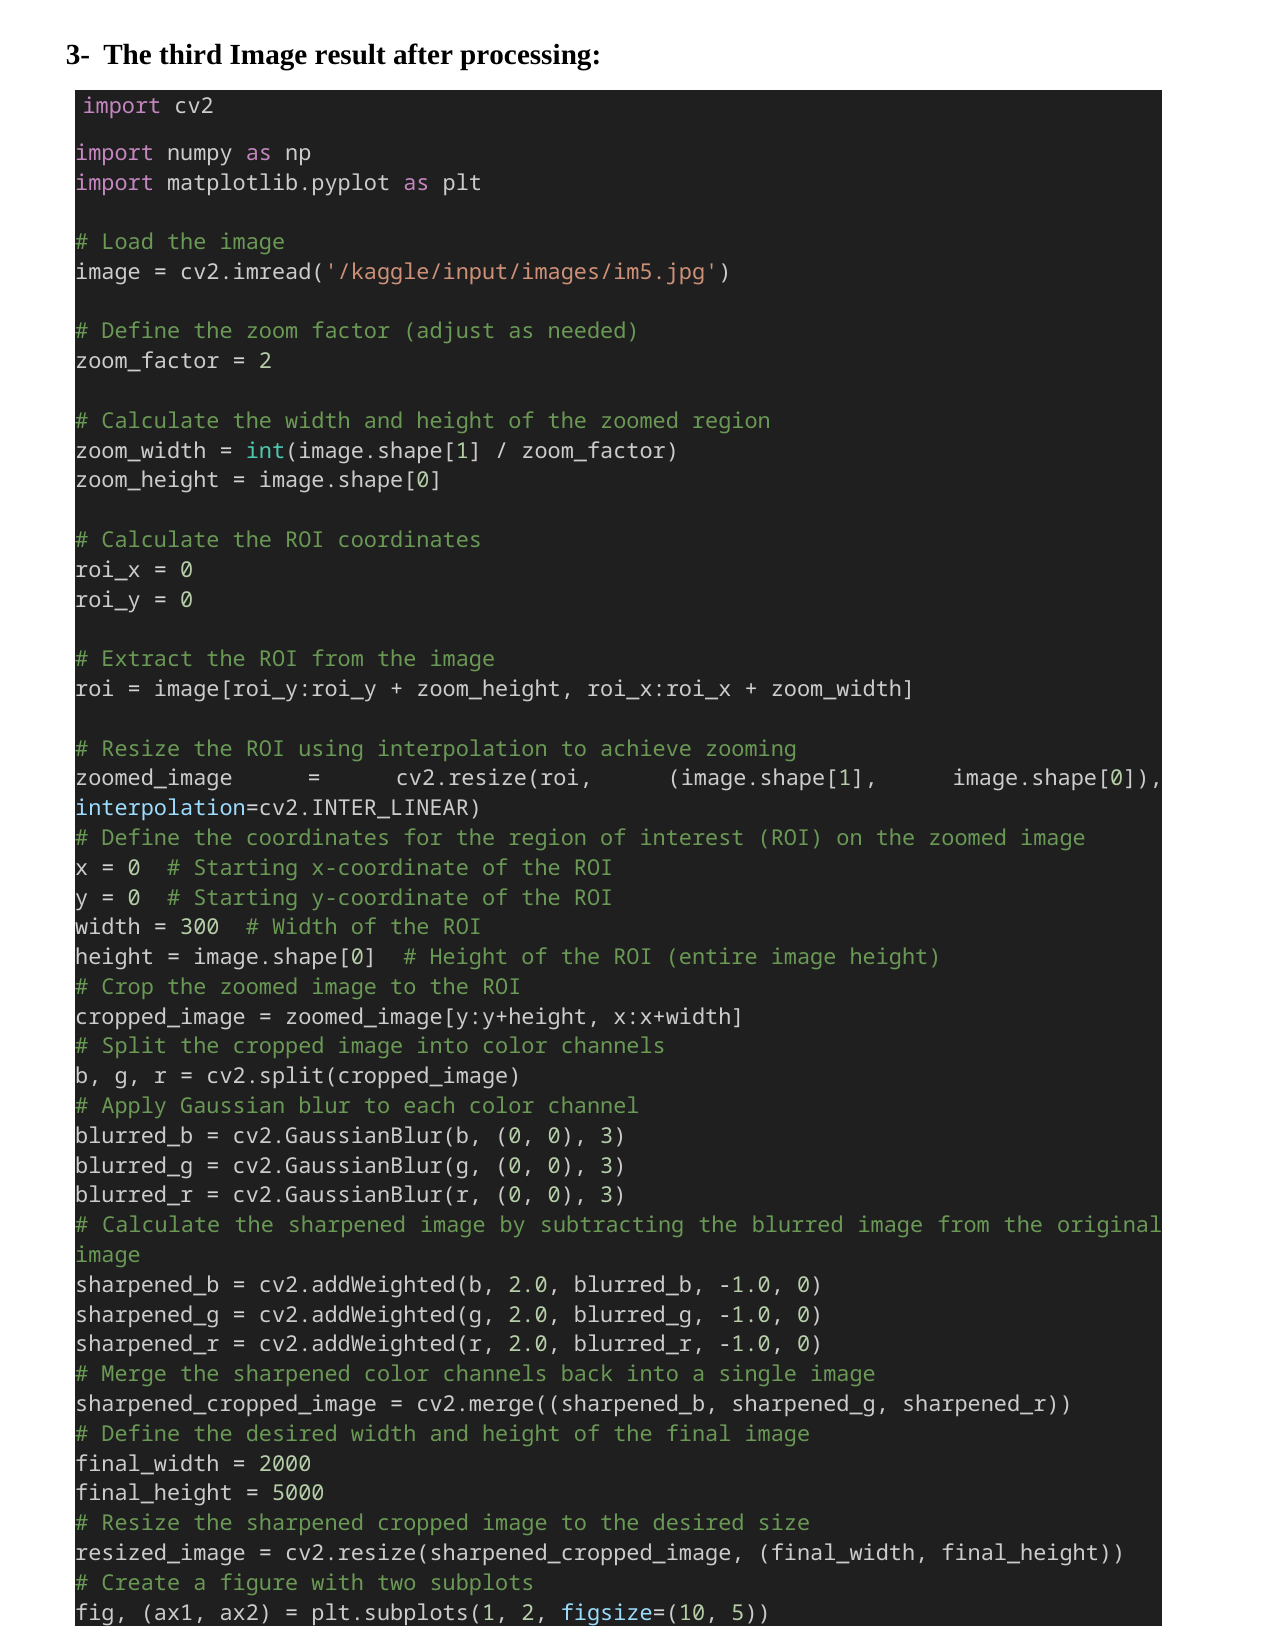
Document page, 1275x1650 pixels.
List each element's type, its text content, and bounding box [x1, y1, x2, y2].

text roi_x = 0 [75, 554, 1162, 584]
text zoom_factor = 2 [75, 345, 1162, 375]
list The third Image result after processing: [66, 37, 1162, 71]
text blurred_g = cv2.GaussianBlur(g, (0, 0), 3) [75, 1150, 1162, 1179]
text width = 300 # Width of the ROI [75, 911, 1162, 941]
text # Split the cropped image into color channels [75, 1031, 1162, 1060]
text zoomed_image = cv2.resize(roi, (image.shape[1], image.shape[0]), interpolation=cv2.INTER_LINEAR) [75, 762, 1162, 822]
text sharpened_b = cv2.addWeighted(b, 2.0, blurred_b, -1.0, 0) [75, 1269, 1162, 1299]
text cropped_image = zoomed_image[y:y+height, x:x+width] [75, 1001, 1162, 1031]
text blurred_b = cv2.GaussianBlur(b, (0, 0), 3) [75, 1120, 1162, 1150]
text x = 0 # Starting x-coordinate of the ROI [75, 852, 1162, 882]
text # Extract the ROI from the image [75, 643, 1162, 673]
text height = image.shape[0] # Height of the ROI (entire image height) [75, 941, 1162, 971]
text # Resize the sharpened cropped image to the desired size [75, 1507, 1162, 1537]
text # Calculate the ROI coordinates [75, 524, 1162, 554]
text import matplotlib.pyplot as plt [75, 167, 1162, 196]
text # Create a figure with two subplots [75, 1567, 1162, 1597]
text sharpened_g = cv2.addWeighted(g, 2.0, blurred_g, -1.0, 0) [75, 1299, 1162, 1328]
text sharpened_cropped_image = cv2.merge((sharpened_b, sharpened_g, sharpened_r)) [75, 1388, 1162, 1418]
text final_height = 5000 [75, 1477, 1162, 1507]
text roi = image[roi_y:roi_y + zoom_height, roi_x:roi_x + zoom_width] [75, 673, 1162, 703]
text # Merge the sharpened color channels back into a single image [75, 1358, 1162, 1388]
text import numpy as np [75, 137, 1162, 167]
text b, g, r = cv2.split(cropped_image) [75, 1060, 1162, 1090]
text # Apply Gaussian blur to each color channel [75, 1090, 1162, 1120]
text # Crop the zoomed image to the ROI [75, 971, 1162, 1001]
text roi_y = 0 [75, 584, 1162, 613]
text # Calculate the sharpened image by subtracting the blurred image from the original image [75, 1209, 1162, 1269]
text zoom_width = int(image.shape[1] / zoom_factor) [75, 435, 1162, 464]
text sharpened_r = cv2.addWeighted(r, 2.0, blurred_r, -1.0, 0) [75, 1328, 1162, 1358]
text final_width = 2000 [75, 1448, 1162, 1477]
text y = 0 # Starting y-coordinate of the ROI [75, 882, 1162, 911]
text # Define the desired width and height of the final image [75, 1418, 1162, 1448]
text fig, (ax1, ax2) = plt.subplots(1, 2, figsize=(10, 5)) [75, 1597, 1162, 1626]
text import cv2 [75, 90, 1162, 120]
text zoom_height = image.shape[0] [75, 464, 1162, 494]
text # Calculate the width and height of the zoomed region [75, 405, 1162, 435]
text blurred_r = cv2.GaussianBlur(r, (0, 0), 3) [75, 1179, 1162, 1209]
text # Define the zoom factor (adjust as needed) [75, 316, 1162, 345]
text # Resize the ROI using interpolation to achieve zooming [75, 733, 1162, 762]
text # Load the image [75, 226, 1162, 256]
text # Define the coordinates for the region of interest (ROI) on the zoomed image [75, 822, 1162, 852]
text resized_image = cv2.resize(sharpened_cropped_image, (final_width, final_height)) [75, 1537, 1162, 1567]
text image = cv2.imread('/kaggle/input/images/im5.jpg') [75, 256, 1162, 286]
